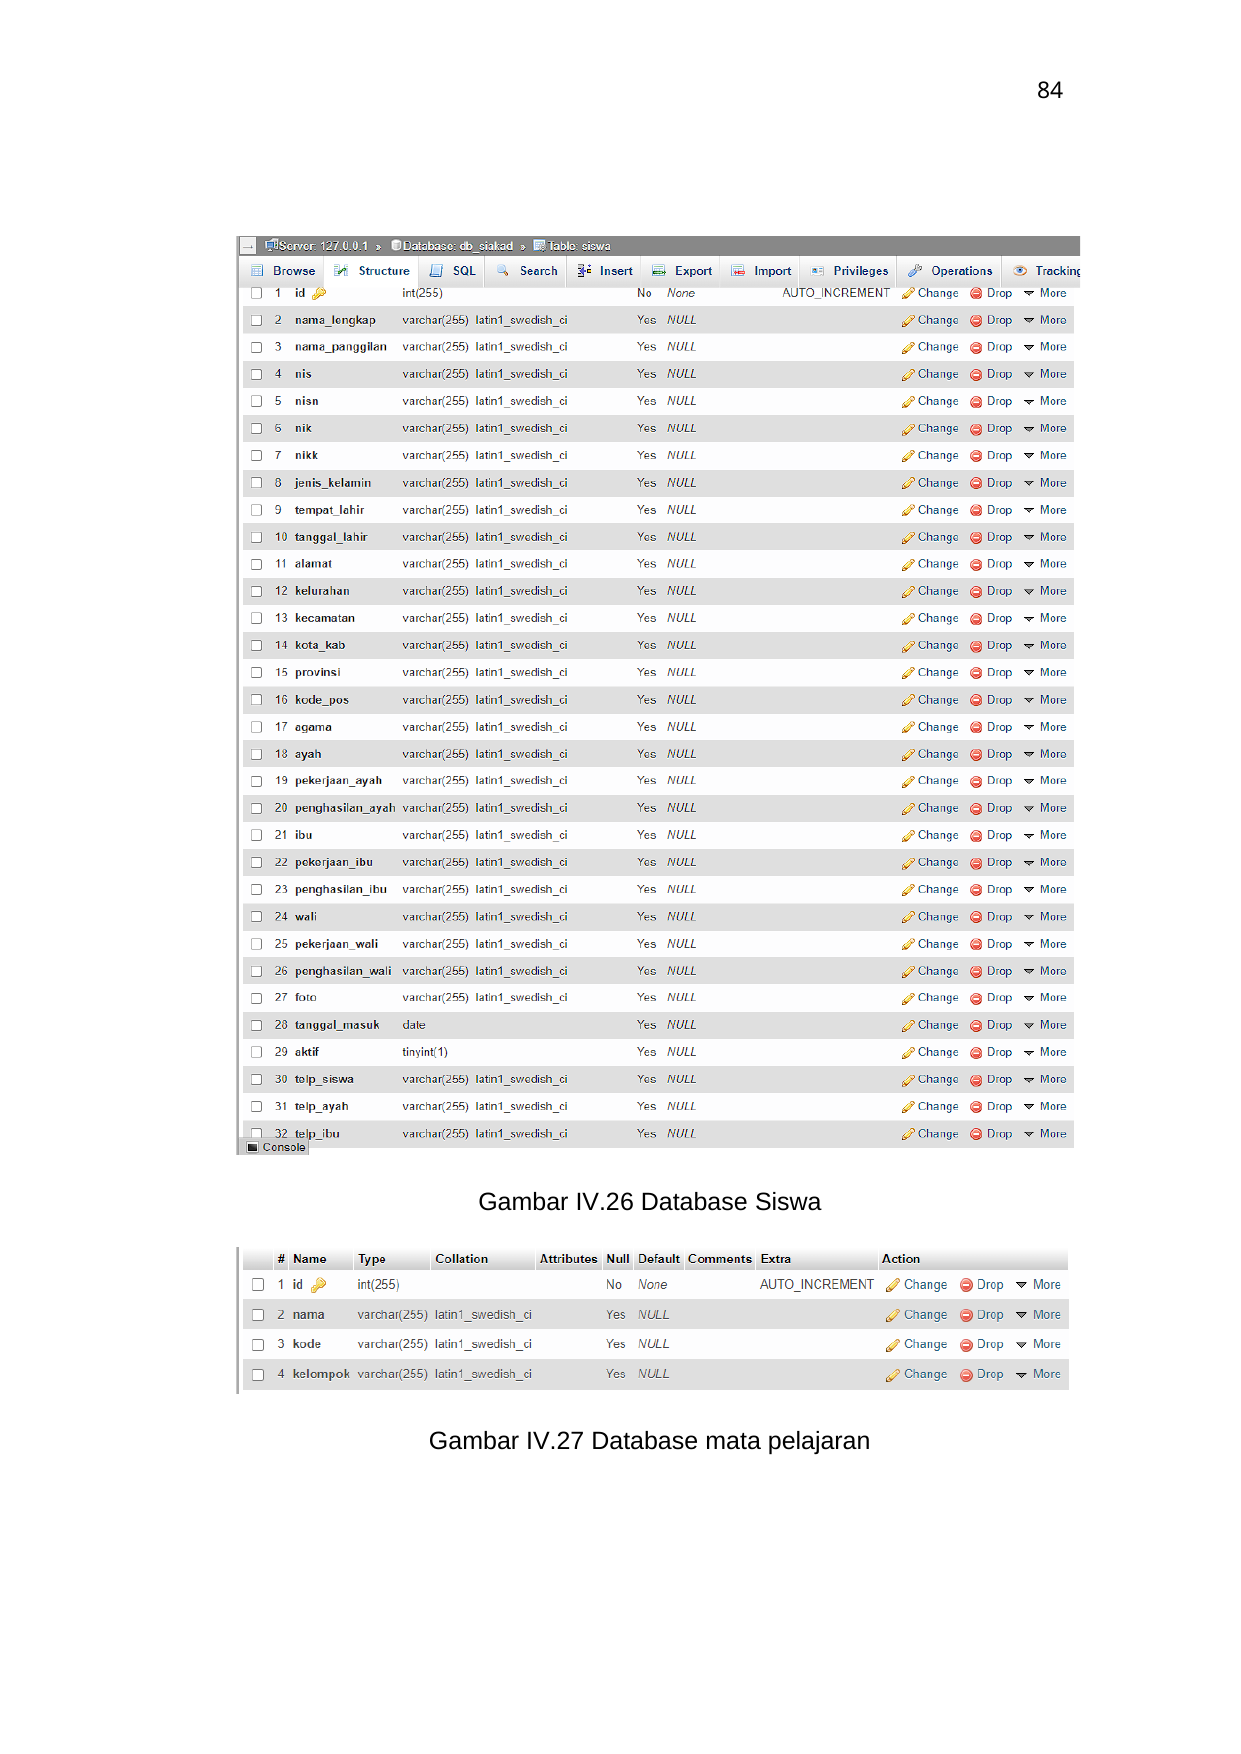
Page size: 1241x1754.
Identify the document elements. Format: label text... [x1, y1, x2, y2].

text Gambar IV.26 Database Siswa [236, 1187, 1063, 1216]
text Gambar IV.27 Database mata pelajaran [236, 1426, 1063, 1455]
picture [236, 236, 1080, 1155]
picture [236, 1247, 1074, 1394]
